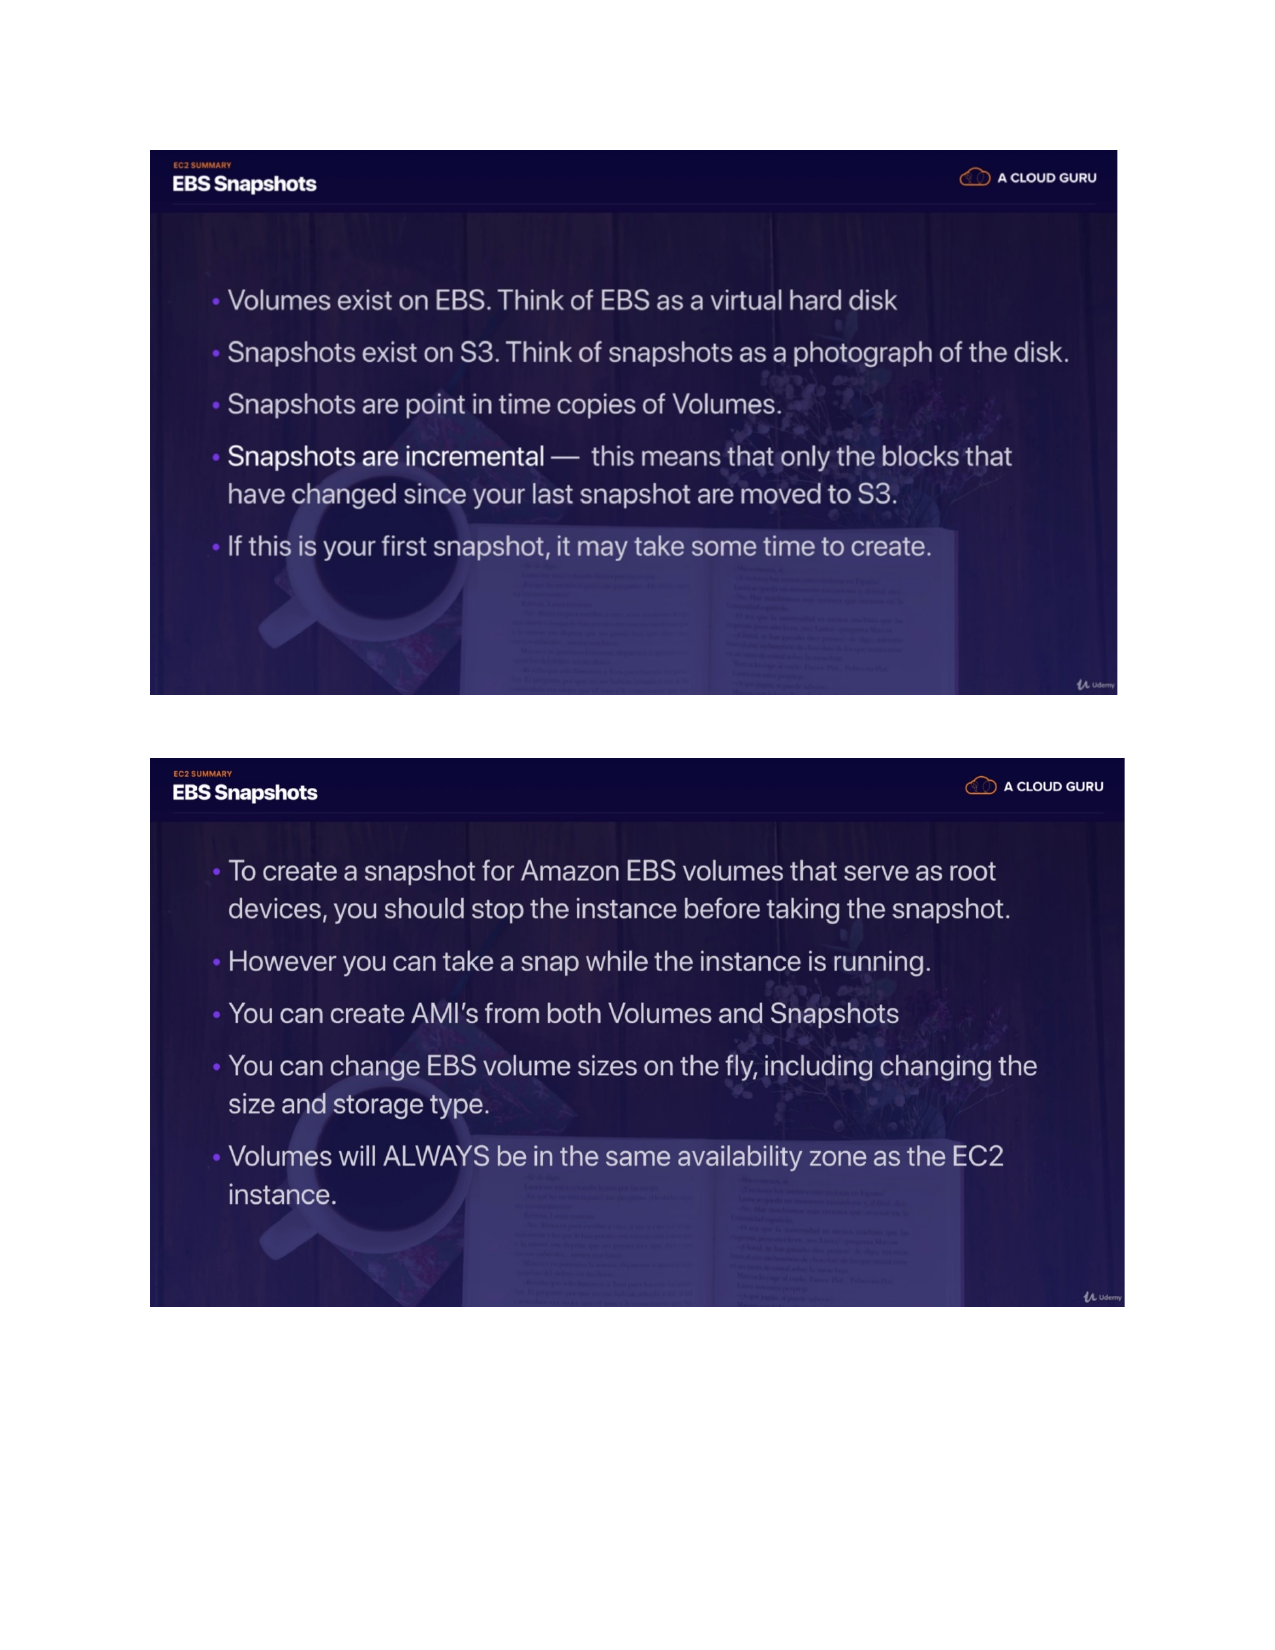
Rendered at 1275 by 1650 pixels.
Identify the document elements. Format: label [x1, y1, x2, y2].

picture [150, 758, 1125, 1307]
picture [150, 150, 1118, 695]
